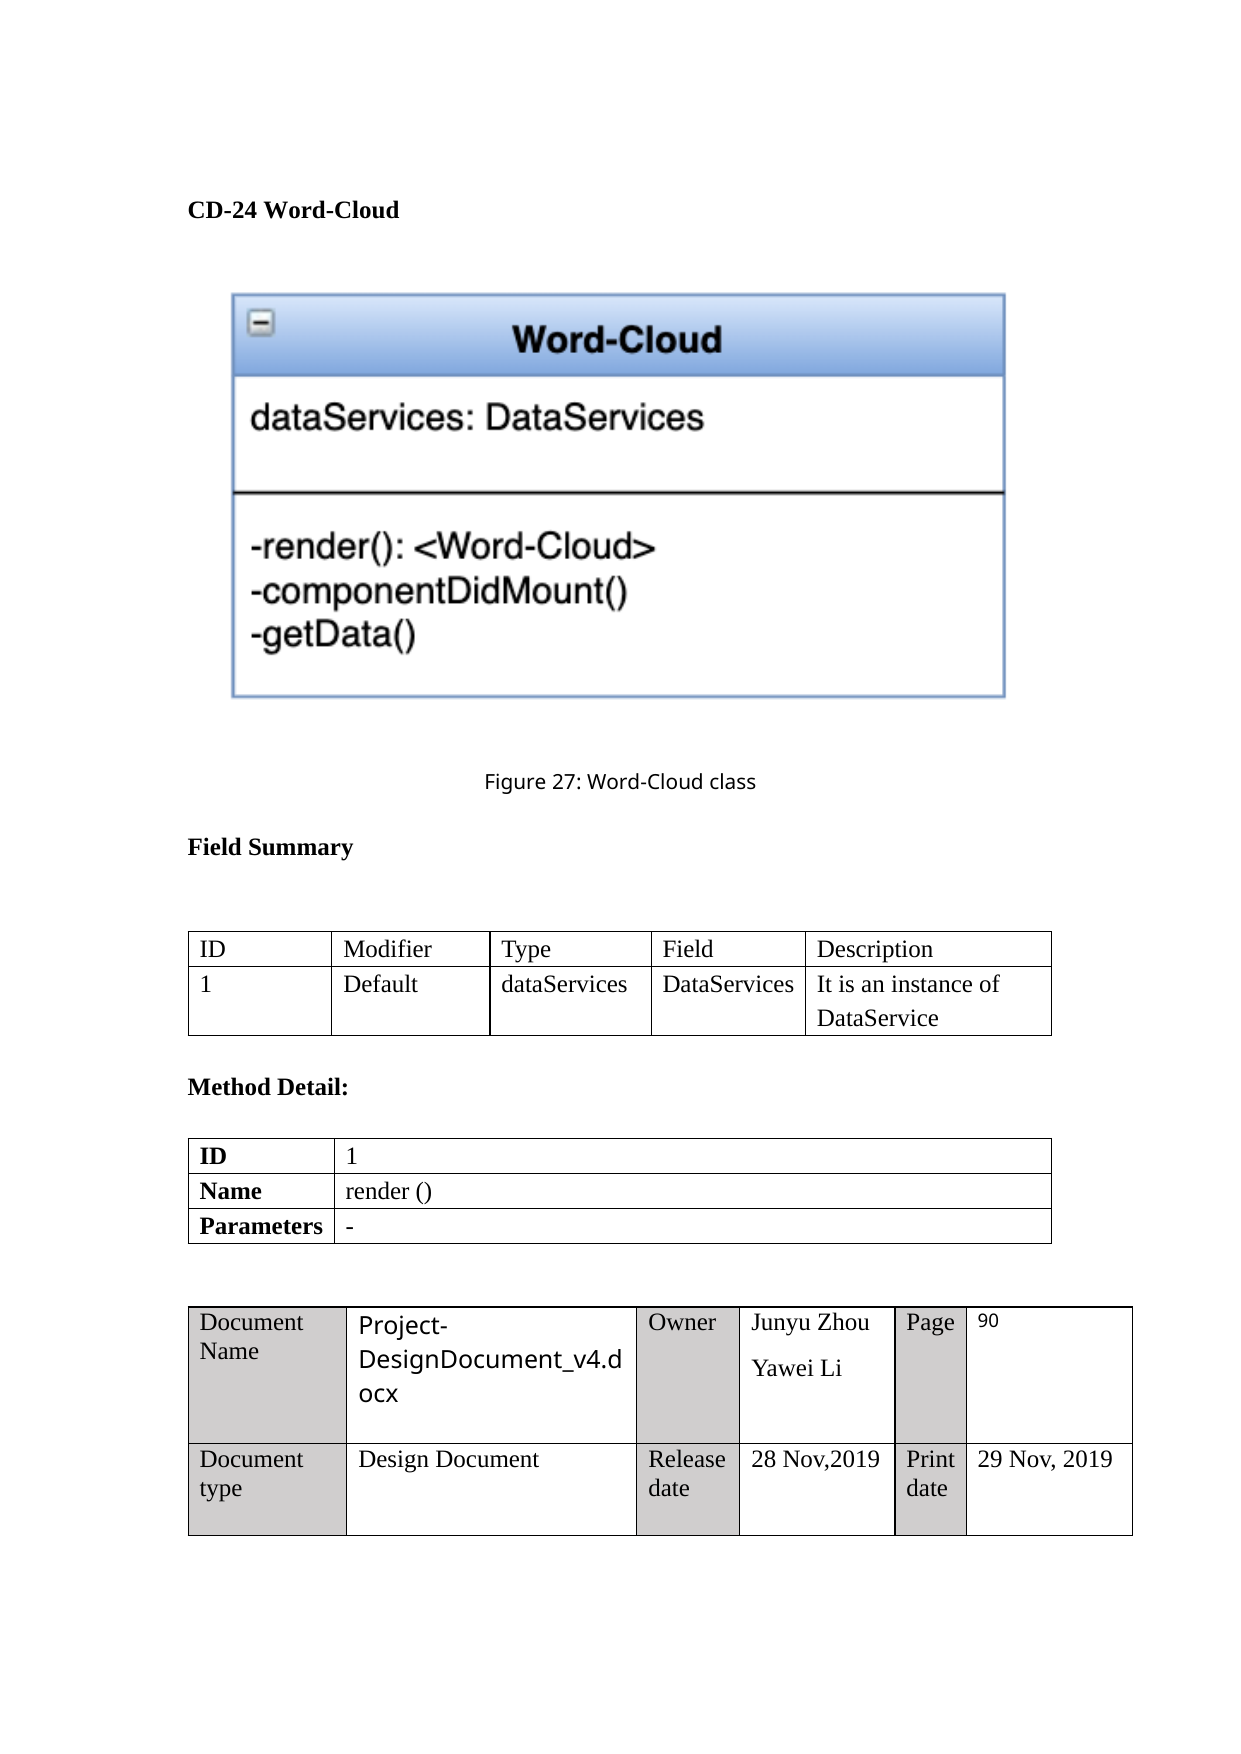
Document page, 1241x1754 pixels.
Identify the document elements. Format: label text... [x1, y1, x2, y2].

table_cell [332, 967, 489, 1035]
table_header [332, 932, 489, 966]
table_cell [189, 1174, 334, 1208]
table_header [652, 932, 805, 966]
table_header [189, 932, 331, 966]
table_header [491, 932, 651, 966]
text Field Summary [187, 829, 1053, 863]
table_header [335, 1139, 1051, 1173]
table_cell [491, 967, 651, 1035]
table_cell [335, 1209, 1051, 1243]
picture [228, 286, 1013, 705]
text Method Detail: [187, 1070, 1053, 1104]
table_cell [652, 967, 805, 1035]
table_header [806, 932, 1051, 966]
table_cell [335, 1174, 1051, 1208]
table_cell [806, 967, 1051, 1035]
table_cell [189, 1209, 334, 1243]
subtitle CD-24 Word-Cloud [187, 193, 1053, 227]
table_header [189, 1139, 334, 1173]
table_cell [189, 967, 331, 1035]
